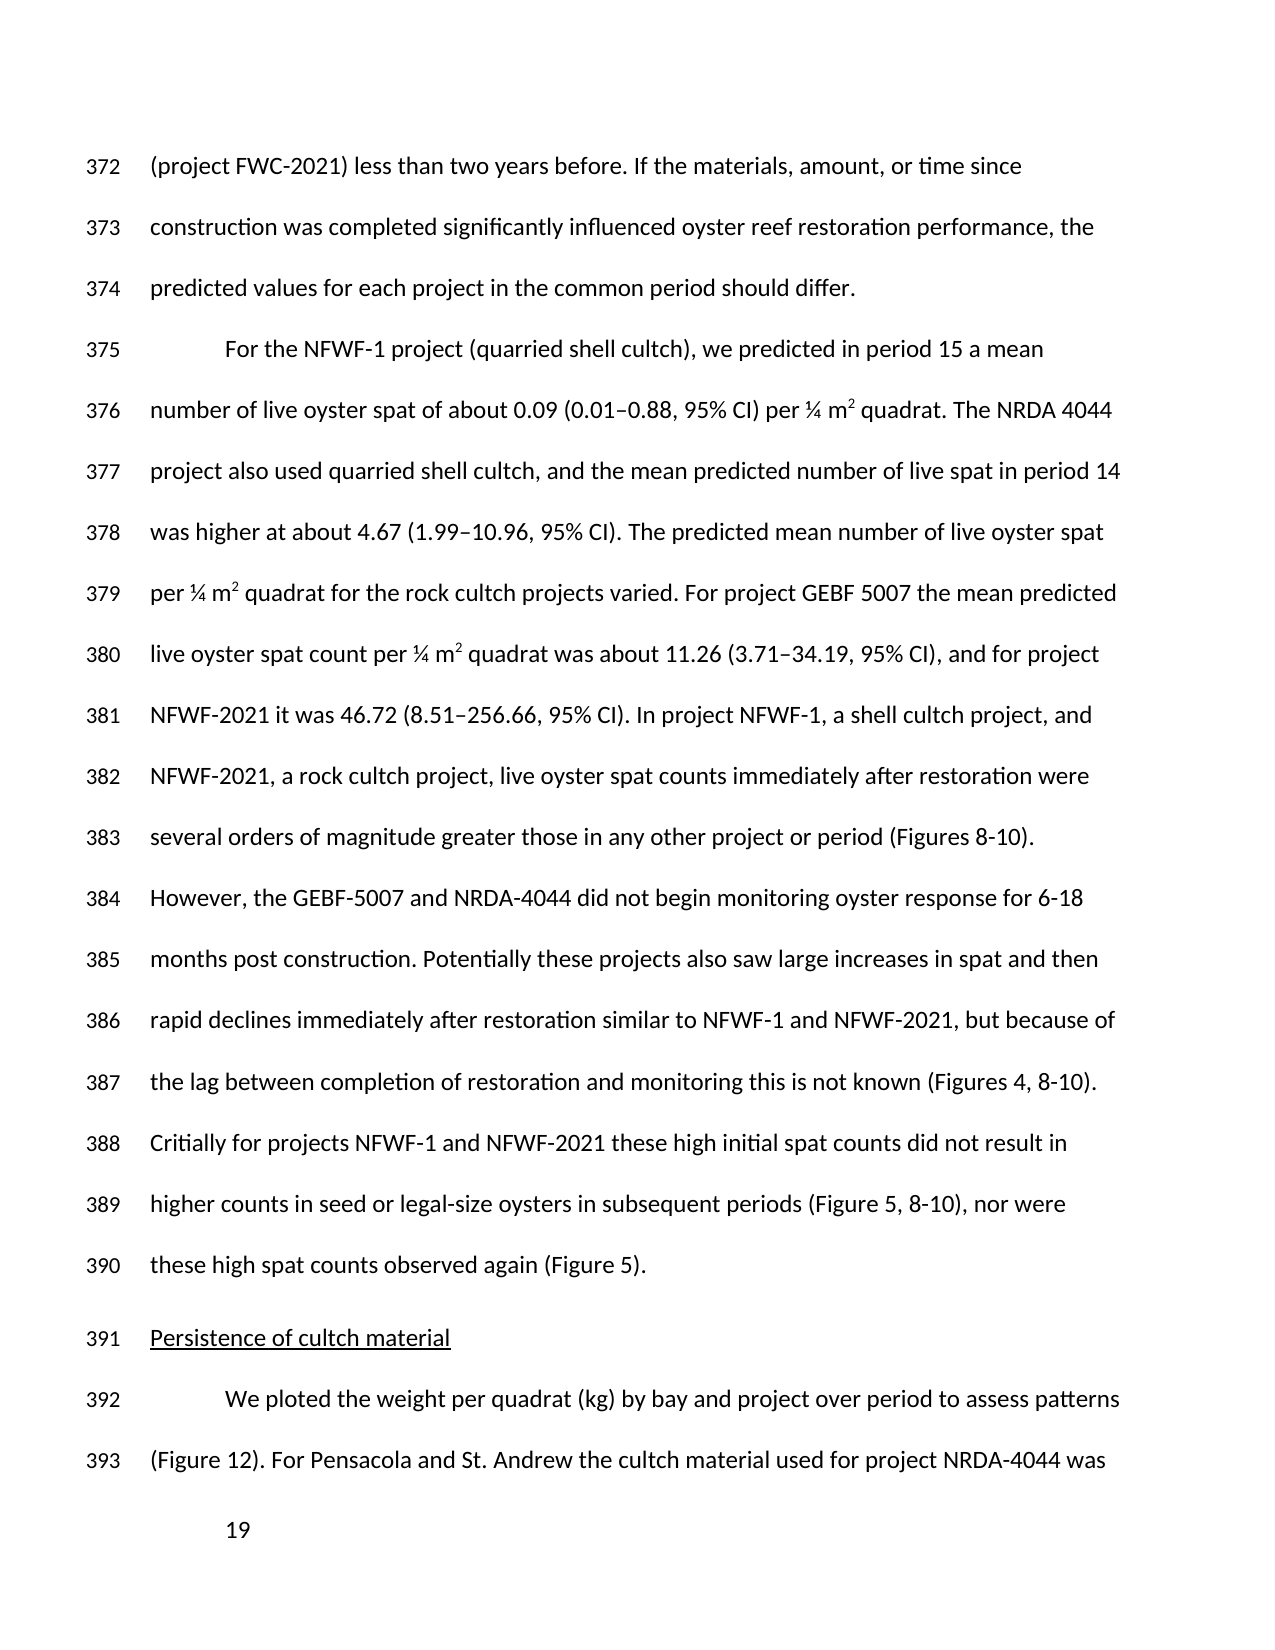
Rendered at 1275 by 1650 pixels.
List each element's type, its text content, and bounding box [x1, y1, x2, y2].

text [150, 1383, 1125, 1475]
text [150, 150, 1125, 303]
subtitle Persistence of cultch material [150, 1322, 1125, 1353]
text For the NFWF-1 project (quarried shell cultch), we predicted in period 15 a mean number of live oyster spat of about 0.09 (0.01–0.88, 95% CI) per ¼ m2 quadrat. The NRDA 4044 project also used quarried shell cultch, and the mean predicted number of live spat in period 14 was higher at about 4.67 (1.99–10.96, 95% CI). The predicted mean number of live oyster spat per ¼ m2 quadrat for the rock cultch projects varied. For project GEBF 5007 the mean predicted live oyster spat count per ¼ m2 quadrat was about 11.26 (3.71–34.19, 95% CI), and for project NFWF-2021 it was 46.72 (8.51–256.66, 95% CI). In project NFWF-1, a shell cultch project, and NFWF-2021, a rock cultch project, live oyster spat counts immediately after restoration were several orders of magnitude greater those in any other project or period (Figures 8-10). However, the GEBF-5007 and NRDA-4044 did not begin monitoring oyster response for 6-18 months post construction. Potentially these projects also saw large increases in spat and then rapid declines immediately after restoration similar to NFWF-1 and NFWF-2021, but because of the lag between completion of restoration and monitoring this is not known (Figures 4, 8-10). Critially for projects NFWF-1 and NFWF-2021 these high initial spat counts did not result in higher counts in seed or legal-size oysters in subsequent periods (Figure 5, 8-10), nor were these high spat counts observed again (Figure 5). [150, 333, 1125, 1279]
